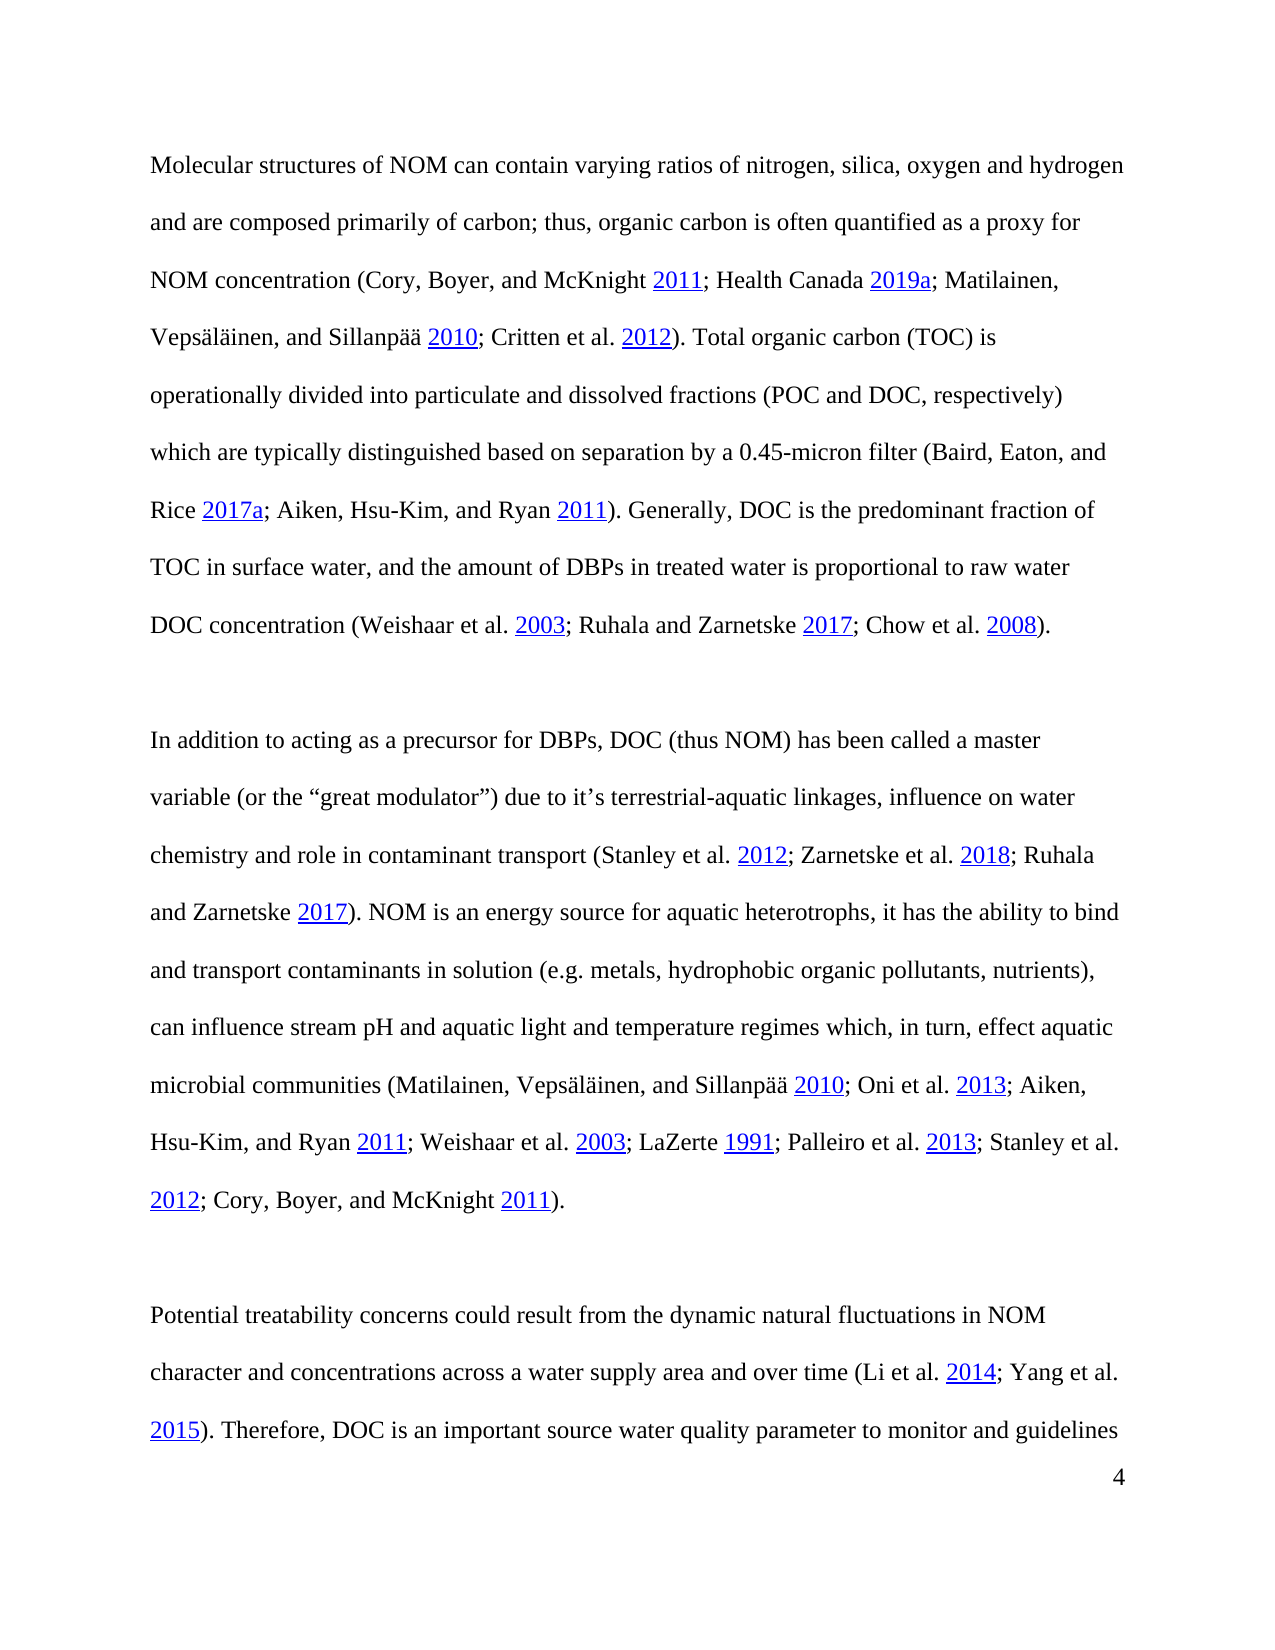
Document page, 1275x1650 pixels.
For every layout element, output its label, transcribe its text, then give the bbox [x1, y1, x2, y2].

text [150, 1300, 1125, 1444]
text Molecular structures of NOM can contain varying ratios of nitrogen, silica, oxygen and hydrogen and are composed primarily of carbon; thus, organic carbon is often quantified as a proxy for NOM concentration (Cory, Boyer, and McKnight 2011; Health Canada 2019a; Matilainen, Vepsäläinen, and Sillanpää 2010; Critten et al. 2012). Total organic carbon (TOC) is operationally divided into particulate and dissolved fractions (POC and DOC, respectively) which are typically distinguished based on separation by a 0.45-micron filter (Baird, Eaton, and Rice 2017a; Aiken, Hsu-Kim, and Ryan 2011). Generally, DOC is the predominant fraction of TOC in surface water, and the amount of DBPs in treated water is proportional to raw water DOC concentration (Weishaar et al. 2003; Ruhala and Zarnetske 2017; Chow et al. 2008). [150, 150, 1125, 639]
text In addition to acting as a precursor for DBPs, DOC (thus NOM) has been called a master variable (or the “great modulator”) due to it’s terrestrial-aquatic linkages, influence on water chemistry and role in contaminant transport (Stanley et al. 2012; Zarnetske et al. 2018; Ruhala and Zarnetske 2017). NOM is an energy source for aquatic heterotrophs, it has the ability to bind and transport contaminants in solution (e.g. metals, hydrophobic organic pollutants, nutrients), can influence stream pH and aquatic light and temperature regimes which, in turn, effect aquatic microbial communities (Matilainen, Vepsäläinen, and Sillanpää 2010; Oni et al. 2013; Aiken, Hsu-Kim, and Ryan 2011; Weishaar et al. 2003; LaZerte 1991; Palleiro et al. 2013; Stanley et al. 2012; Cory, Boyer, and McKnight 2011). [150, 725, 1125, 1214]
